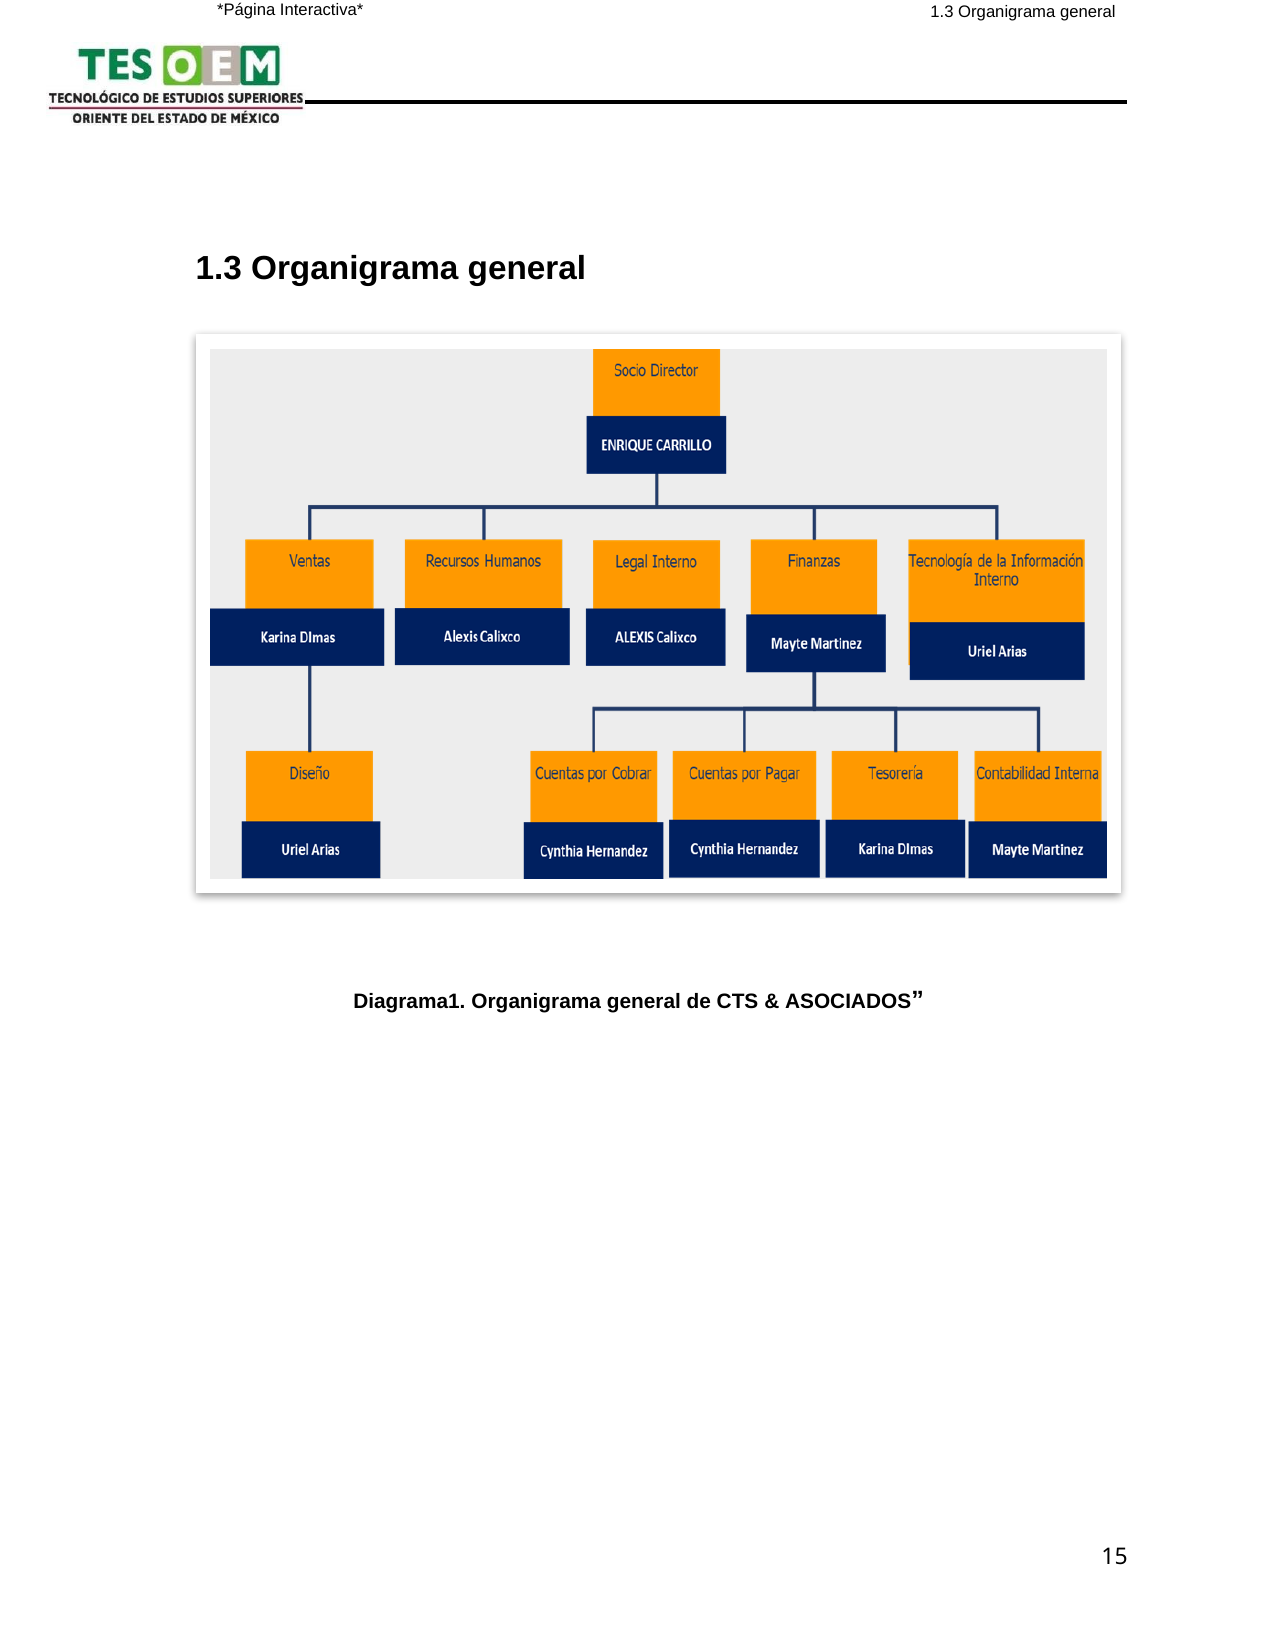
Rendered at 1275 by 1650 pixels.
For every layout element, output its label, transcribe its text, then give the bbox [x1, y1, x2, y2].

picture [46, 42, 306, 126]
text Diagrama1. Organigrama general de CTS & ASOCIADOS” [195, 986, 1081, 1014]
subtitle 1.3 Organigrama general [195, 248, 1127, 286]
picture [210, 349, 1107, 879]
